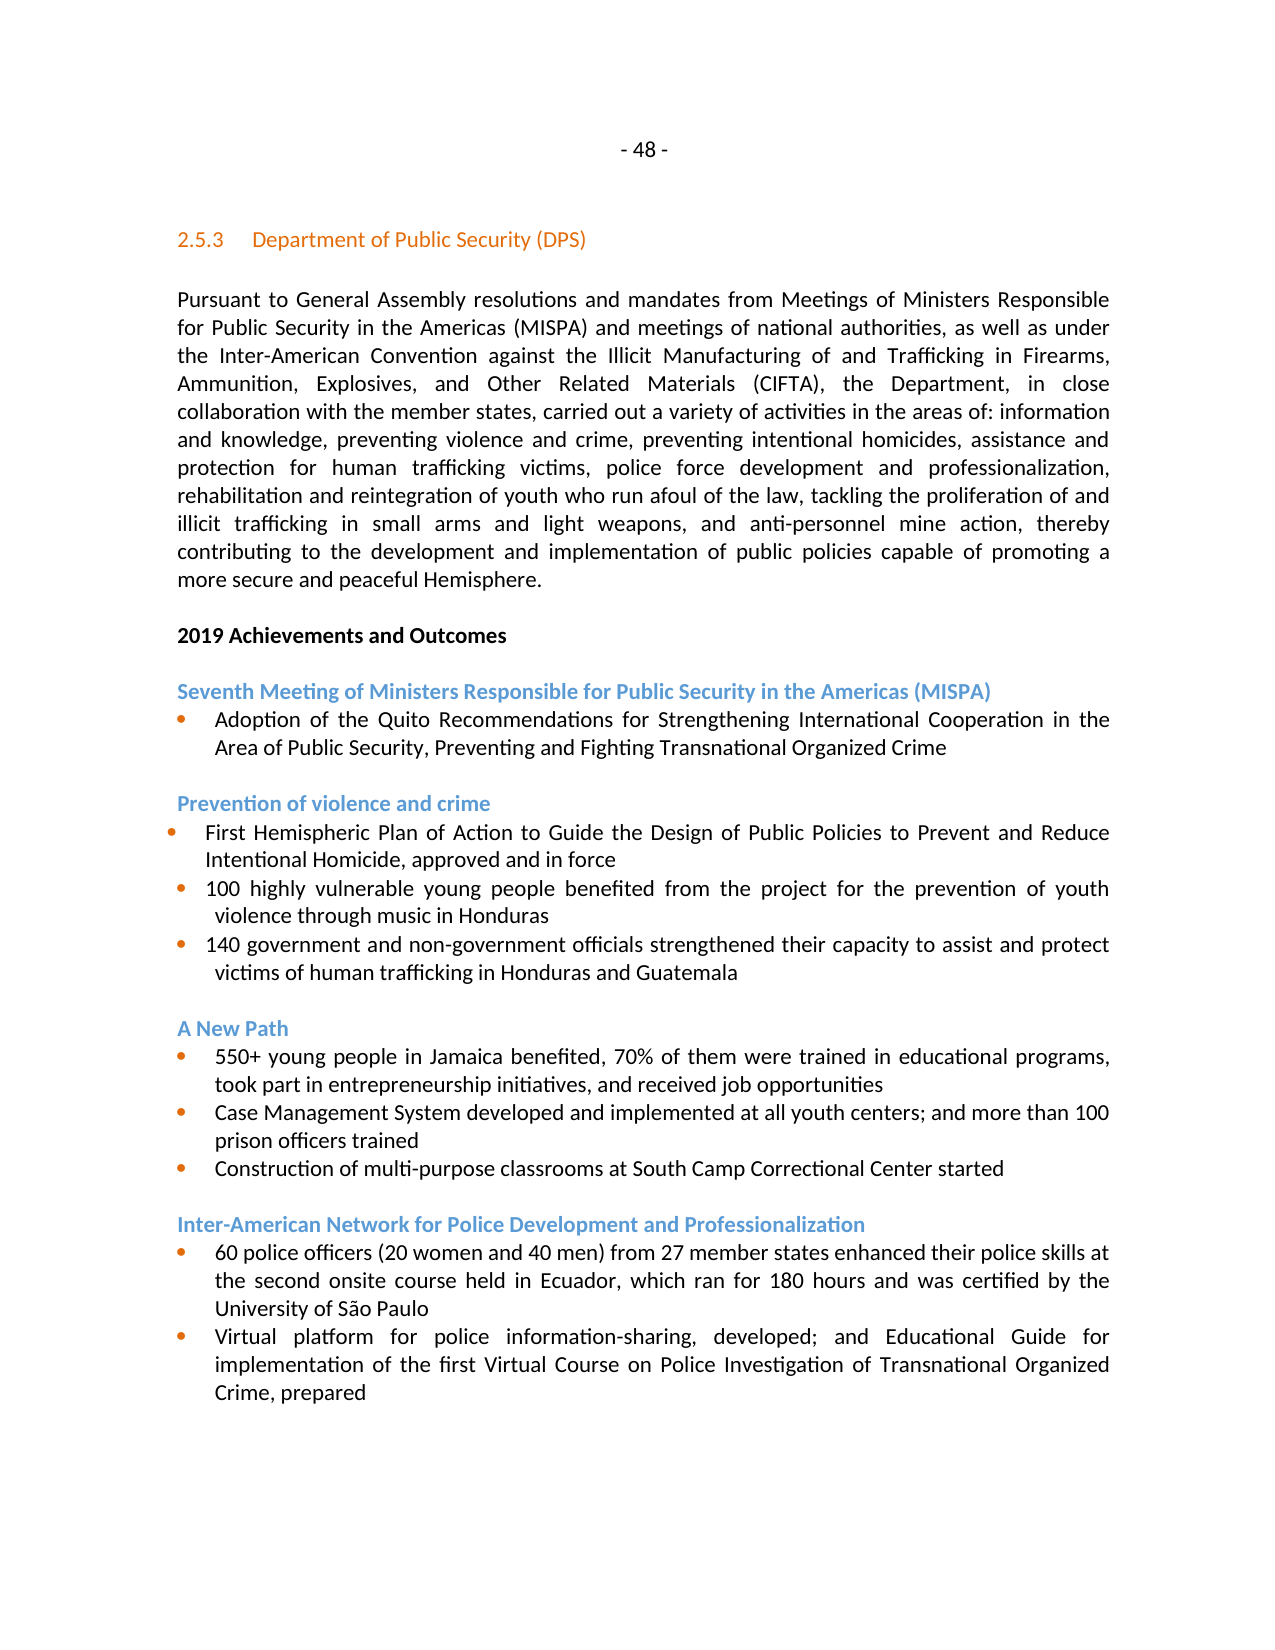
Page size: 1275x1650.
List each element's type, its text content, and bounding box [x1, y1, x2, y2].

text Prevention of violence and crime [177, 789, 1111, 818]
list 60 police officers (20 women and 40 men) from 27 member states enhanced their police skills at the second onsite course held in Ecuador, which ran for 180 hours and was certified by the University of São Paulo [177, 1238, 1111, 1322]
text Pursuant to General Assembly resolutions and mandates from Meetings of Ministers Responsible for Public Security in the Americas (MISPA) and meetings of national authorities, as well as under the Inter-American Convention against the Illicit Manufacturing of and Trafficking in Firearms, Ammunition, Explosives, and Other Related Materials (CIFTA), the Department, in close collaboration with the member states, carried out a variety of activities in the areas of: information and knowledge, preventing violence and crime, preventing intentional homicides, assistance and protection for human trafficking victims, police force development and professionalization, rehabilitation and reintegration of youth who run afoul of the law, tackling the proliferation of and illicit trafficking in small arms and light weapons, and anti-personnel mine action, thereby contributing to the development and implementation of public policies capable of promoting a more secure and peaceful Hemisphere. [177, 285, 1111, 593]
list Adoption of the Quito Recommendations for Strengthening International Cooperation in the Area of Public Security, Preventing and Fighting Transnational Organized Crime [177, 706, 1111, 762]
list Virtual platform for police information-sharing, developed; and Educational Guide for implementation of the first Virtual Course on Police Investigation of Transnational Organized Crime, prepared [177, 1322, 1111, 1406]
list Department of Public Security (DPS) [177, 225, 1111, 253]
list 550+ young people in Jamaica benefited, 70% of them were trained in educational programs, took part in entrepreneurship initiatives, and received job opportunities [177, 1042, 1111, 1098]
list Construction of multi-purpose classrooms at South Camp Correctional Center started [177, 1154, 1111, 1182]
text Seventh Meeting of Ministers Responsible for Public Security in the Americas (MISPA) [177, 677, 1111, 706]
text 2019 Achievements and Outcomes [177, 621, 1111, 649]
list 100 highly vulnerable young people benefited from the project for the prevention of youth violence through music in Honduras [177, 874, 1111, 930]
list Case Management System developed and implemented at all youth centers; and more than 100 prison officers trained [177, 1098, 1111, 1154]
list First Hemispheric Plan of Action to Guide the Design of Public Policies to Prevent and Reduce Intentional Homicide, approved and in force [168, 818, 1111, 874]
text A New Path [177, 1014, 1111, 1042]
text Inter-American Network for Police Development and Professionalization [177, 1210, 1111, 1238]
list 140 government and non-government officials strengthened their capacity to assist and protect victims of human trafficking in Honduras and Guatemala [177, 930, 1111, 986]
